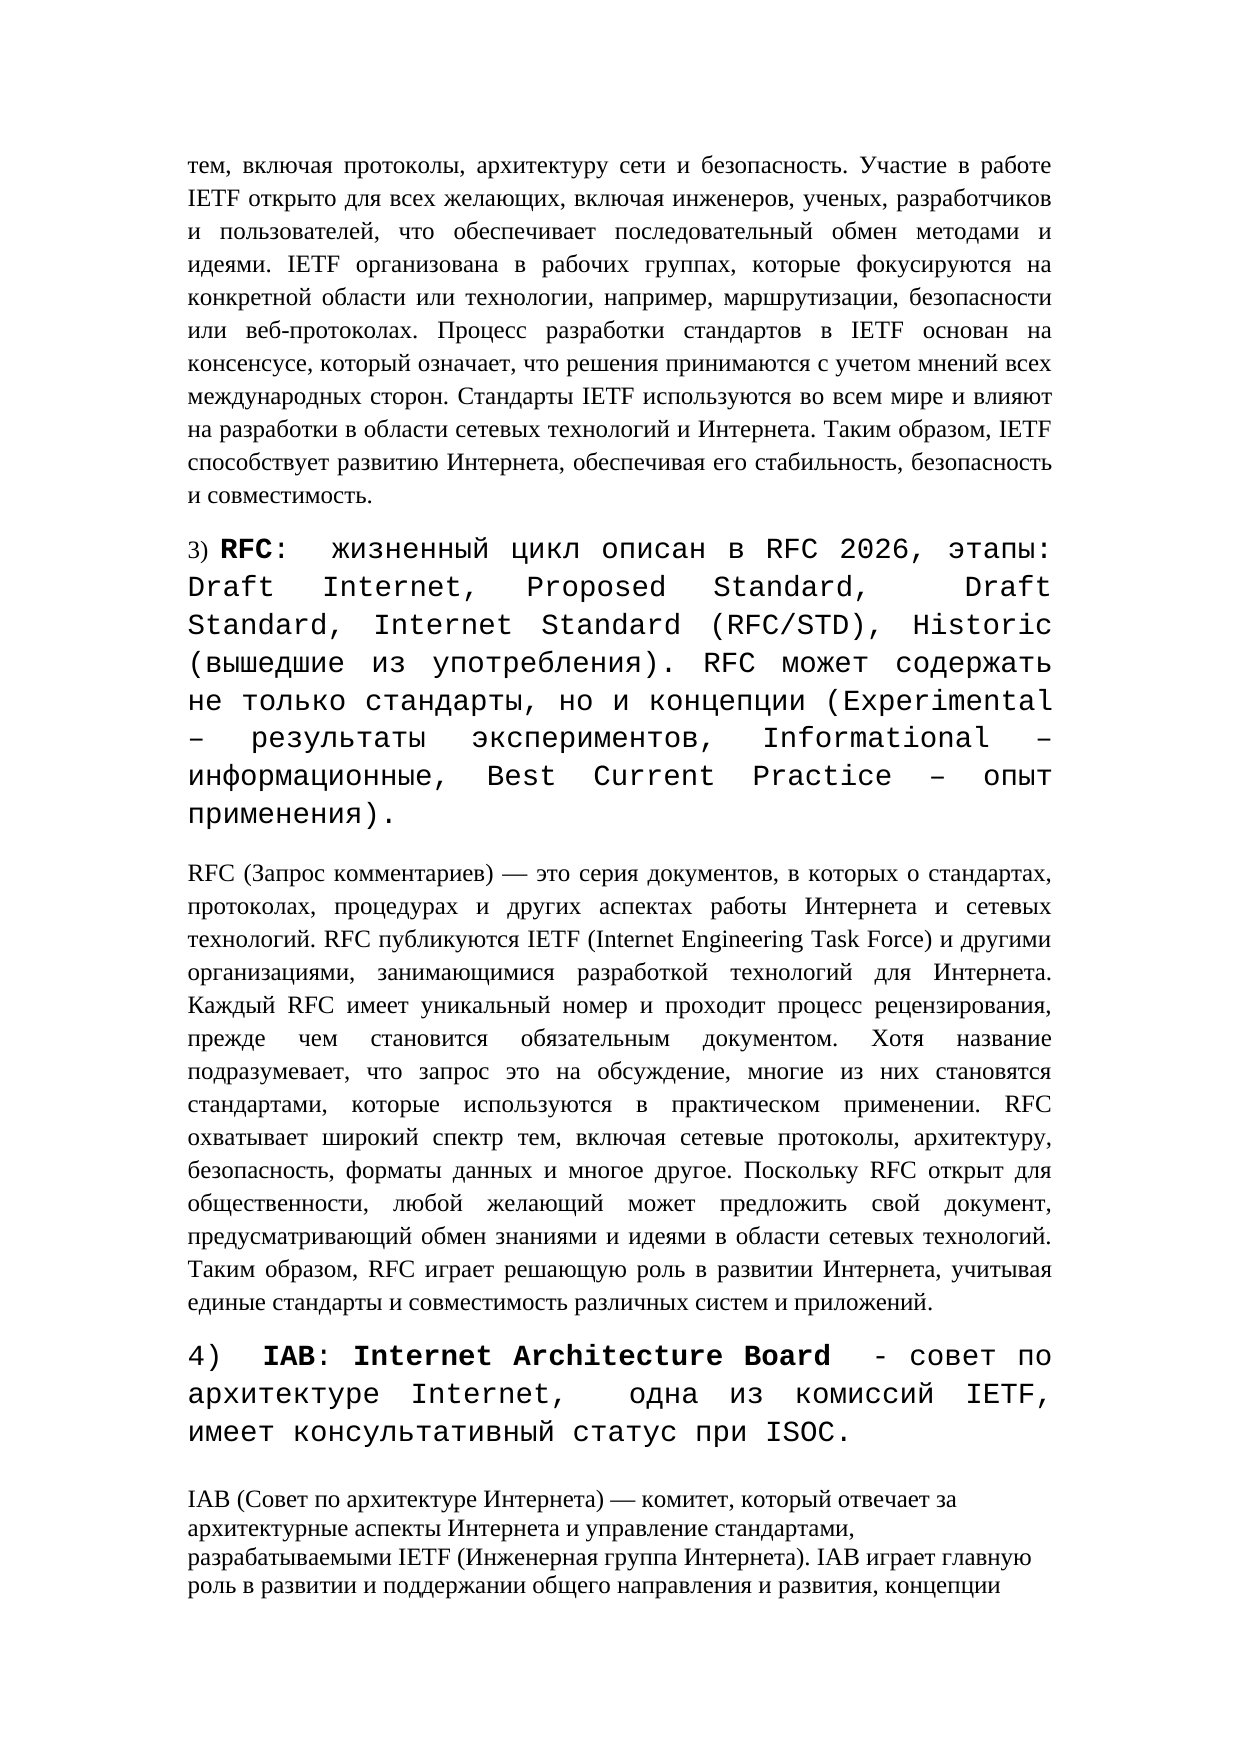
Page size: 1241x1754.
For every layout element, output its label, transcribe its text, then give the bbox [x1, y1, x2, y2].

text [187, 150, 1053, 509]
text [187, 1484, 1053, 1599]
list IAB: Internet Architecture Board - совет по архитектуре Internet, одна из комиссий IETF, имеет консультативный статус при ISOC. [187, 1341, 1053, 1450]
list RFC (Запрос комментариев) — это серия документов, в которых о стандартах, протоколах, процедурах и других аспектах работы Интернета и сетевых технологий. RFC публикуются IETF (Internet Engineering Task Force) и другими организациями, занимающимися разработкой технологий для Интернета. Каждый RFC имеет уникальный номер и проходит процесс рецензирования, прежде чем становится обязательным документом. Хотя название подразумевает, что запрос это на обсуждение, многие из них становятся стандартами, которые используются в практическом применении. RFC охватывает широкий спектр тем, включая сетевые протоколы, архитектуру, безопасность, форматы данных и многое другое. Поскольку RFC открыт для общественности, любой желающий может предложить свой документ, предусматривающий обмен знаниями и идеями в области сетевых технологий. Таким образом, RFC играет решающую роль в развитии Интернета, учитывая единые стандарты и совместимость различных систем и приложений. [187, 858, 1053, 1316]
list RFC: жизненный цикл описан в RFC 2026, этапы: Draft Internet, Proposed Standard, Draft Standard, Internet Standard (RFC/STD), Historic (вышедшие из употребления). RFC может содержать не только стандарты, но и концепции (Experimental – результаты экспериментов, Informational – информационные, Best Current Practice – опыт применения). [187, 534, 1053, 832]
